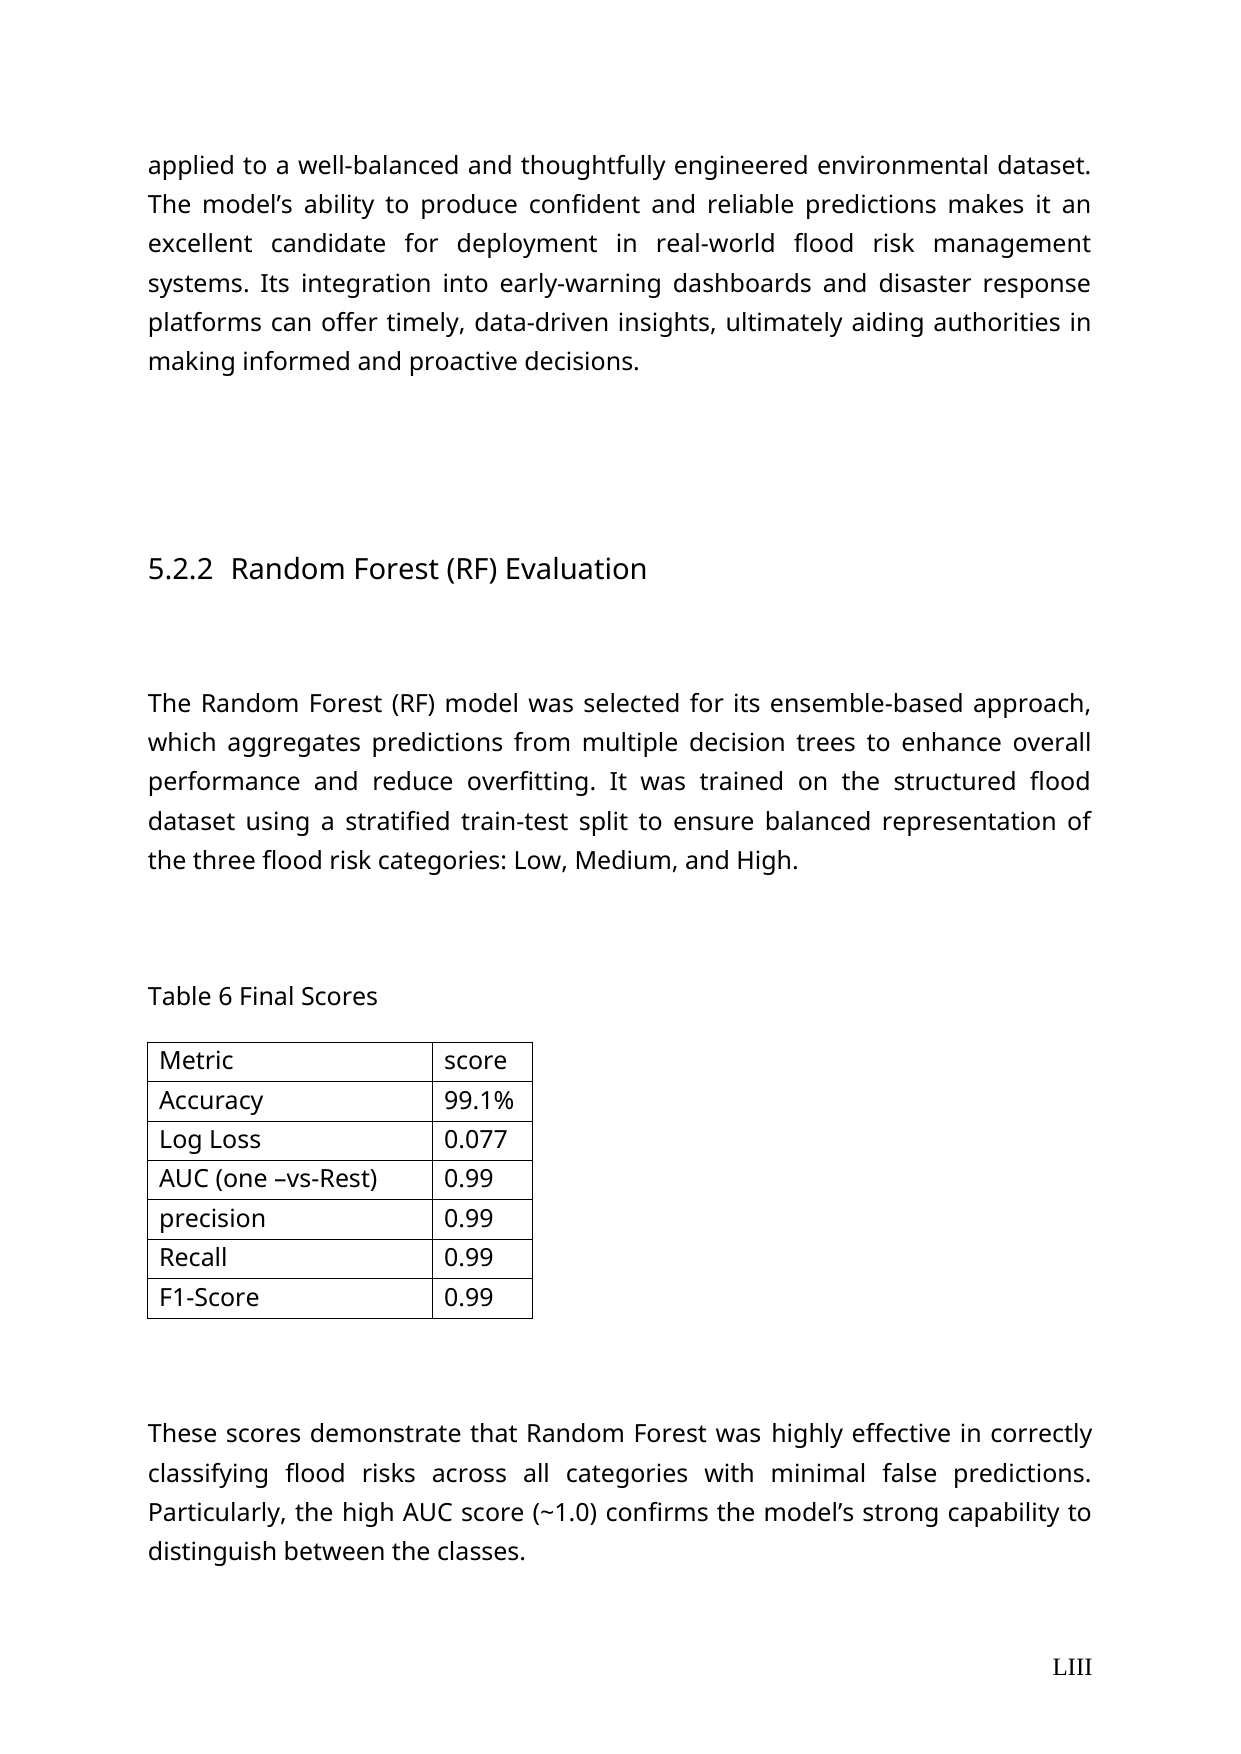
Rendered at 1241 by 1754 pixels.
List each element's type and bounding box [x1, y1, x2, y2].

table_header [148, 1043, 432, 1081]
table_cell [148, 1200, 432, 1239]
table_cell [148, 1122, 432, 1160]
table_cell [433, 1240, 532, 1278]
table_header [433, 1043, 532, 1081]
table_cell [148, 1082, 432, 1121]
table_cell [433, 1082, 532, 1121]
table_cell [433, 1200, 532, 1239]
table_cell [148, 1279, 432, 1317]
table_cell [148, 1240, 432, 1278]
table_cell [433, 1279, 532, 1317]
table_cell [148, 1161, 432, 1199]
table_cell [433, 1122, 532, 1160]
table_cell [433, 1161, 532, 1199]
